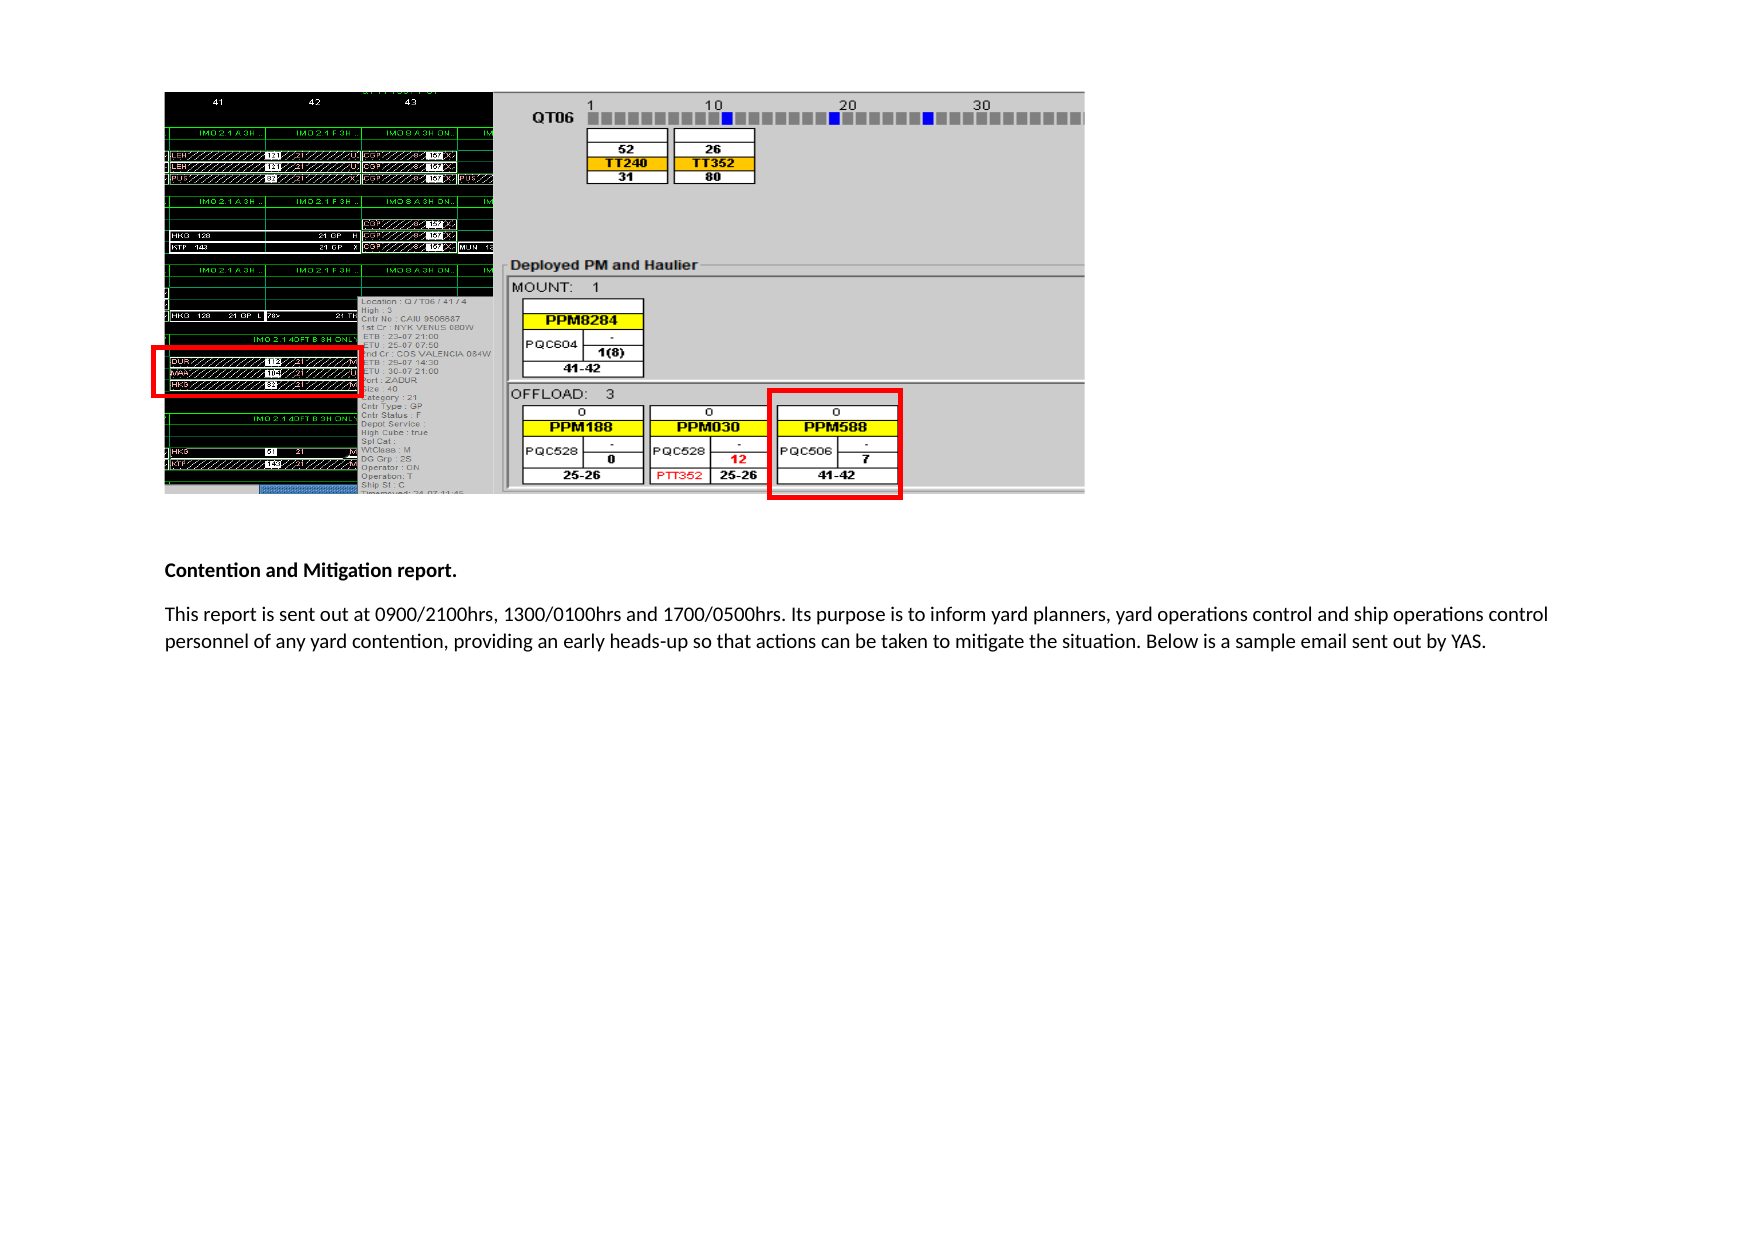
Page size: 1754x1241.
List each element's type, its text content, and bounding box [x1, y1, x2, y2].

picture [164, 91, 1085, 494]
picture [164, 350, 359, 394]
text This report is sent out at 0900/2100hrs, 1300/0100hrs and 1700/0500hrs. Its purpose is to inform yard planners, yard operations control and ship operations control personnel of any yard contention, providing an early heads-up so that actions can be taken to mitigate the situation. Below is a sample email sent out by YAS. [164, 601, 1589, 654]
text Contention and Mitigation report. [164, 557, 1589, 582]
picture [772, 393, 898, 494]
